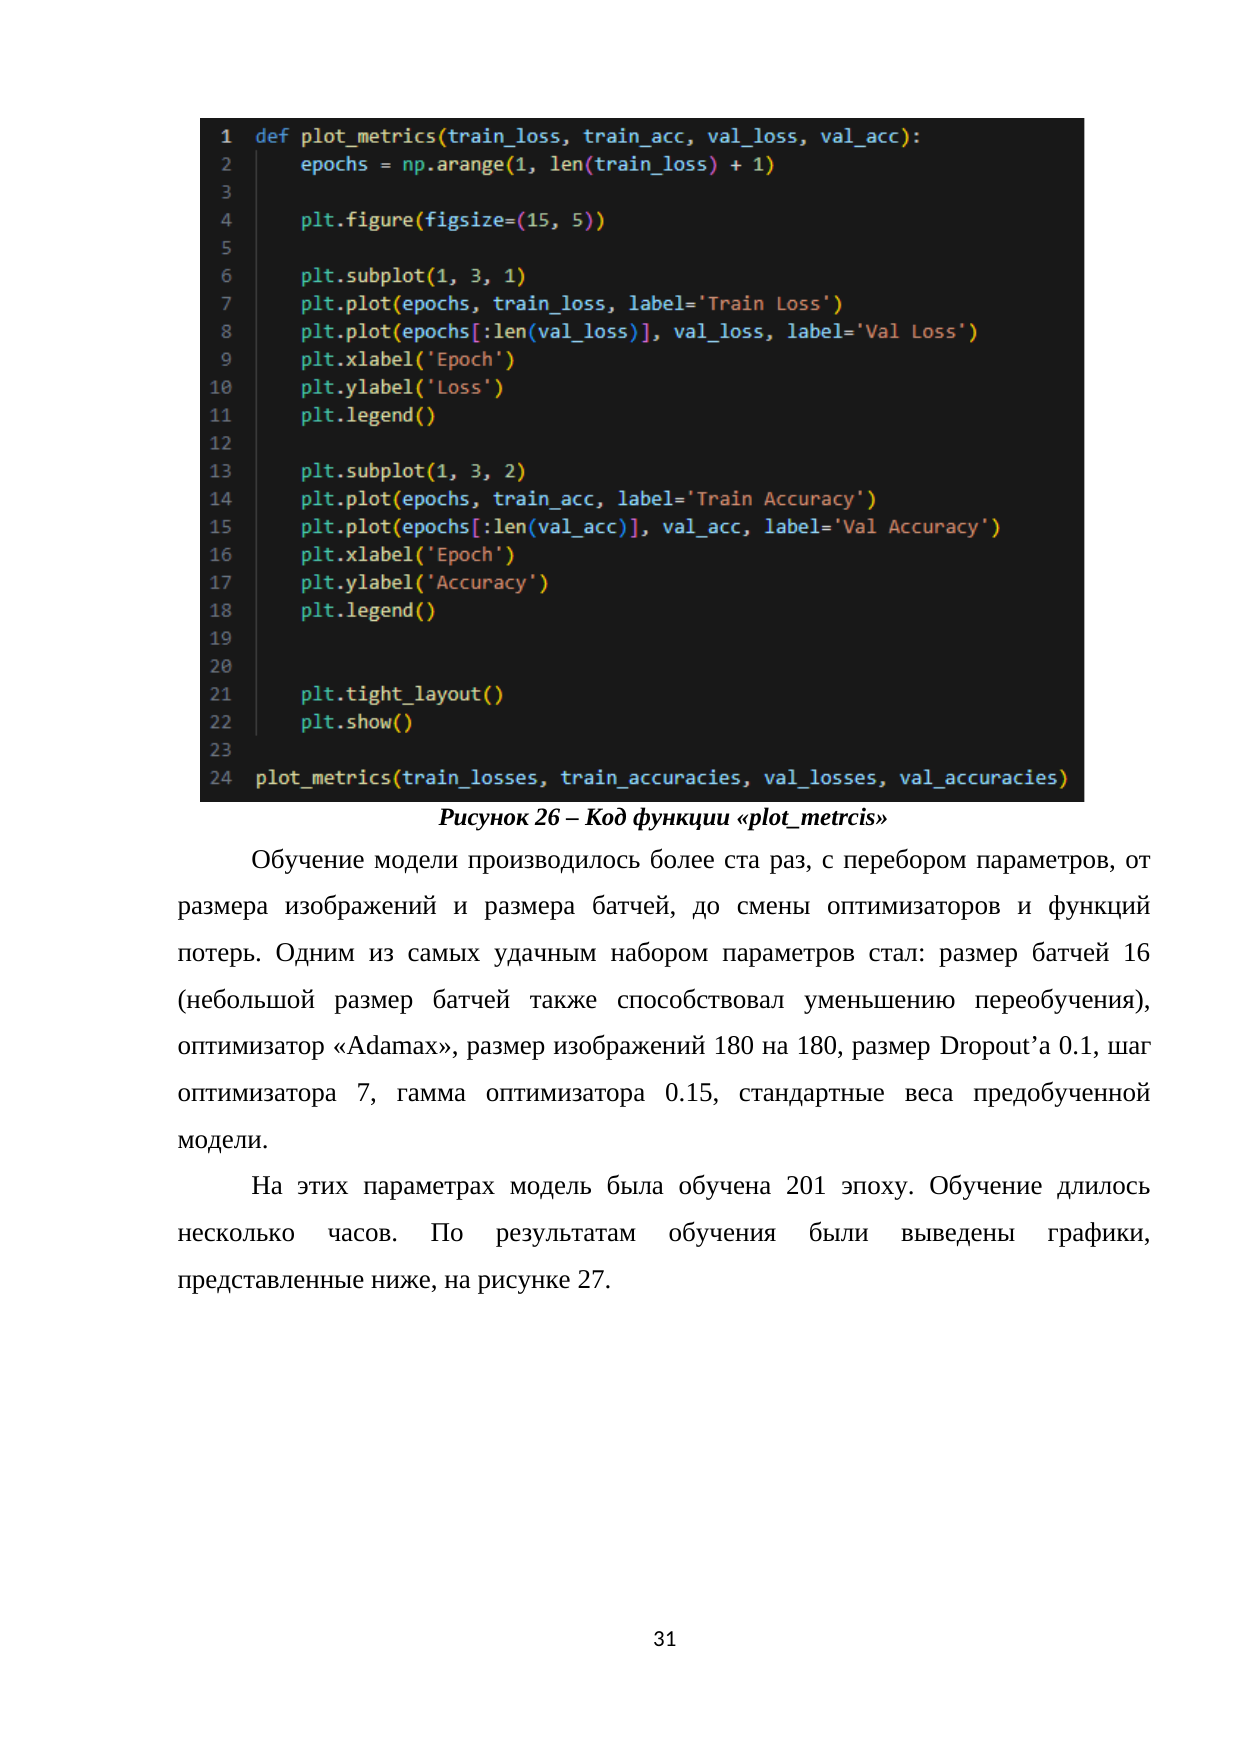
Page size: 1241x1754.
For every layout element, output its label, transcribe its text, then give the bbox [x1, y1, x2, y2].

picture [200, 118, 1085, 802]
text На этих параметрах модель была обучена 201 эпоху. Обучение длилось несколько часов. По результатам обучения были выведены графики, представленные ниже, на рисунке 27. [177, 1169, 1152, 1294]
text Рисунок 26 – Код функции «plot_metrcis» [177, 802, 1152, 830]
text Обучение модели производилось более ста раз, с перебором параметров, от размера изображений и размера батчей, до смены оптимизаторов и функций потерь. Одним из самых удачным набором параметров стал: размер батчей 16 (небольшой размер батчей также способствовал уменьшению переобучения), оптимизатор «Adamax», размер изображений 180 на 180, размер Dropout’а 0.1, шаг оптимизатора 7, гамма оптимизатора 0.15, стандартные веса предобученной модели. [177, 843, 1152, 1154]
